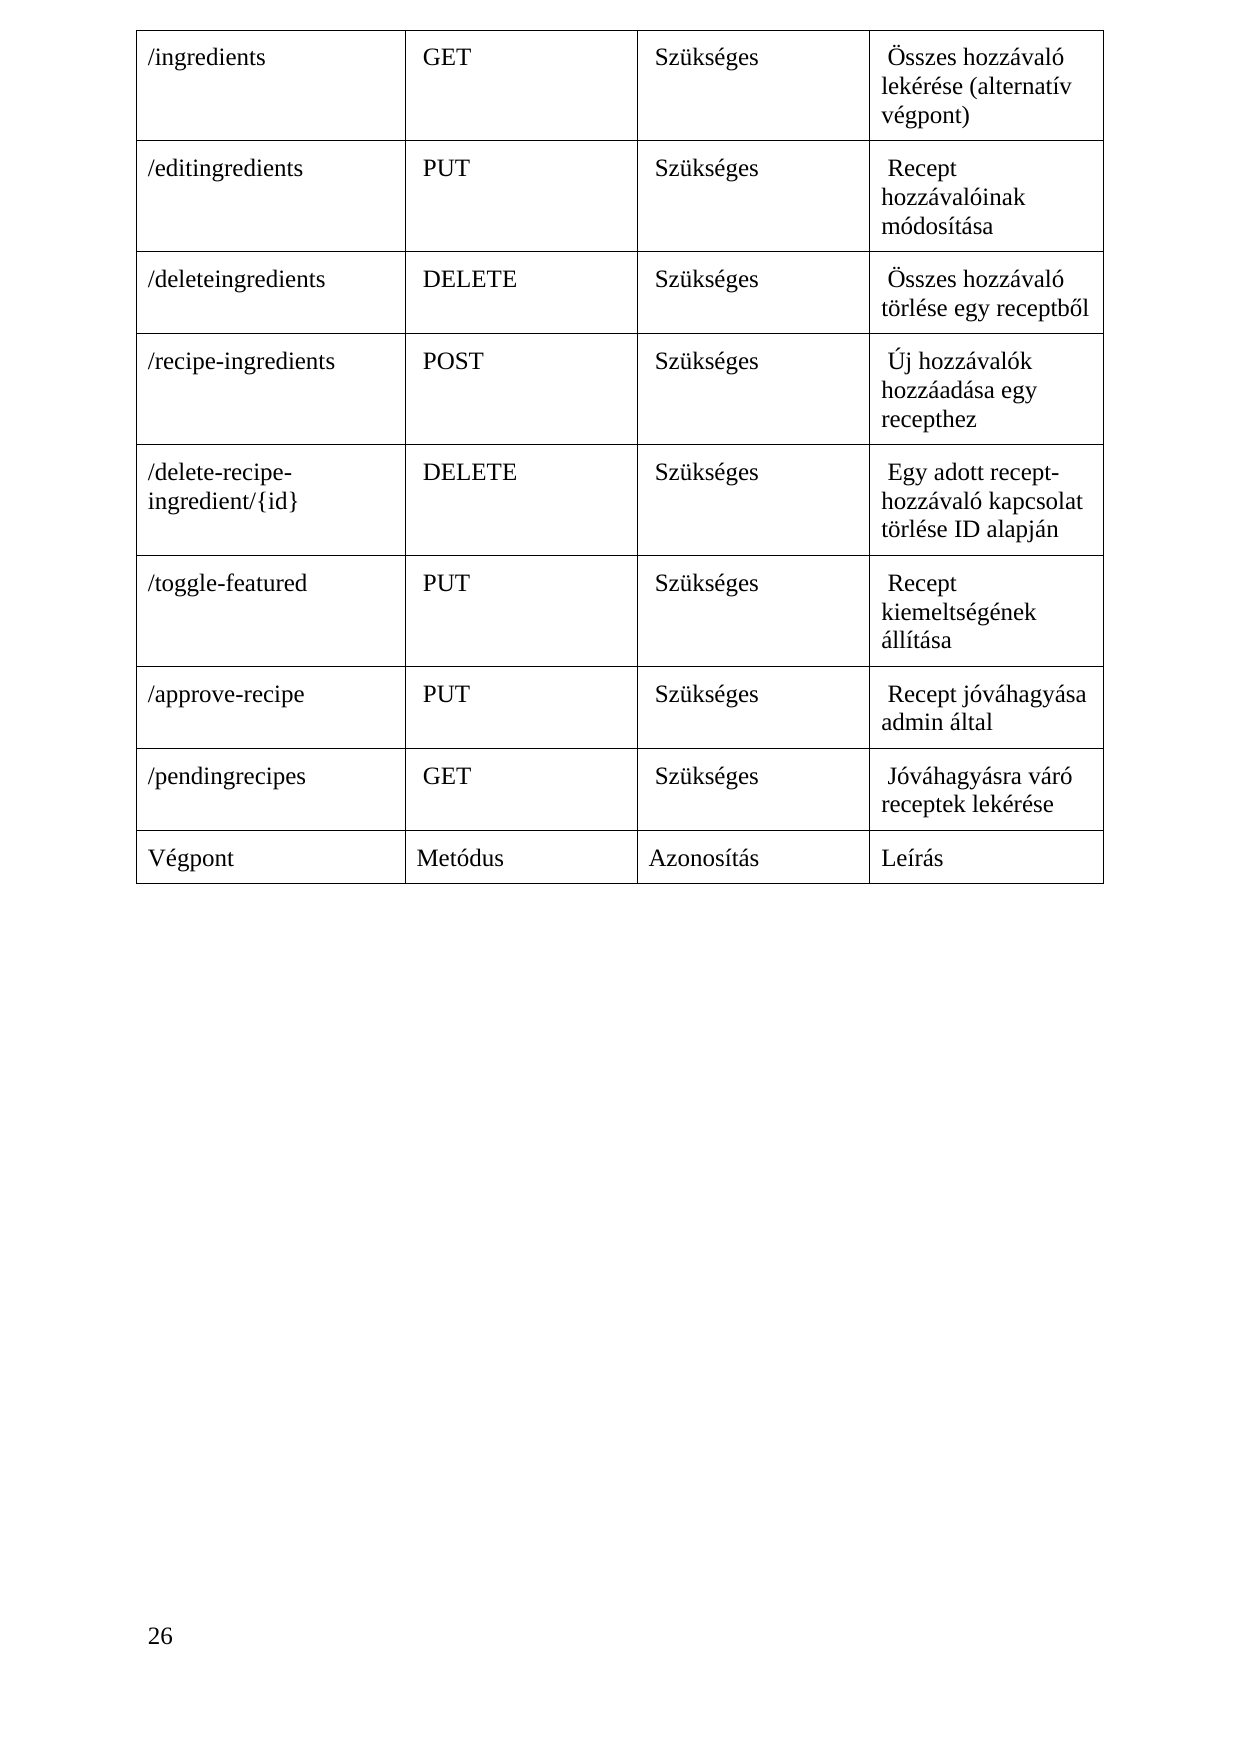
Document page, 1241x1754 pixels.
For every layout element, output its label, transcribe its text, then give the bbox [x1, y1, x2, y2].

table_cell /recipe-ingredients [137, 334, 405, 444]
table_cell Szükséges [638, 667, 869, 748]
table_cell Szükséges [638, 31, 869, 140]
table_cell PUT [406, 667, 637, 748]
table_cell Szükséges [638, 445, 869, 555]
table_cell POST [406, 334, 637, 444]
table_cell Recept kiemeltségének állítása [870, 556, 1103, 666]
table_cell /editingredients [137, 141, 405, 251]
table_cell /pendingrecipes [137, 749, 405, 830]
table_cell Jóváhagyásra váró receptek lekérése [870, 749, 1103, 830]
table_cell PUT [406, 556, 637, 666]
table_cell /toggle-featured [137, 556, 405, 666]
table_cell Leírás [870, 831, 1103, 883]
table_cell Összes hozzávaló törlése egy receptből [870, 252, 1103, 333]
table_cell Szükséges [638, 556, 869, 666]
table_cell Szükséges [638, 141, 869, 251]
table_cell Egy adott recept-hozzávaló kapcsolat törlése ID alapján [870, 445, 1103, 555]
table_cell /deleteingredients [137, 252, 405, 333]
table_cell DELETE [406, 252, 637, 333]
table_cell Szükséges [638, 334, 869, 444]
table_cell Összes hozzávaló lekérése (alternatív végpont) [870, 31, 1103, 140]
table_cell Metódus [406, 831, 637, 883]
table_cell Recept jóváhagyása admin által [870, 667, 1103, 748]
table_cell /approve-recipe [137, 667, 405, 748]
table_cell /ingredients [137, 31, 405, 140]
table_cell Szükséges [638, 252, 869, 333]
table_cell GET [406, 31, 637, 140]
table_cell PUT [406, 141, 637, 251]
table_cell GET [406, 749, 637, 830]
table_cell Szükséges [638, 749, 869, 830]
table_cell /delete-recipe-ingredient/{id} [137, 445, 405, 555]
table_cell Azonosítás [638, 831, 869, 883]
table_cell Végpont [137, 831, 405, 883]
table_cell Recept hozzávalóinak módosítása [870, 141, 1103, 251]
table_cell Új hozzávalók hozzáadása egy recepthez [870, 334, 1103, 444]
table_cell DELETE [406, 445, 637, 555]
